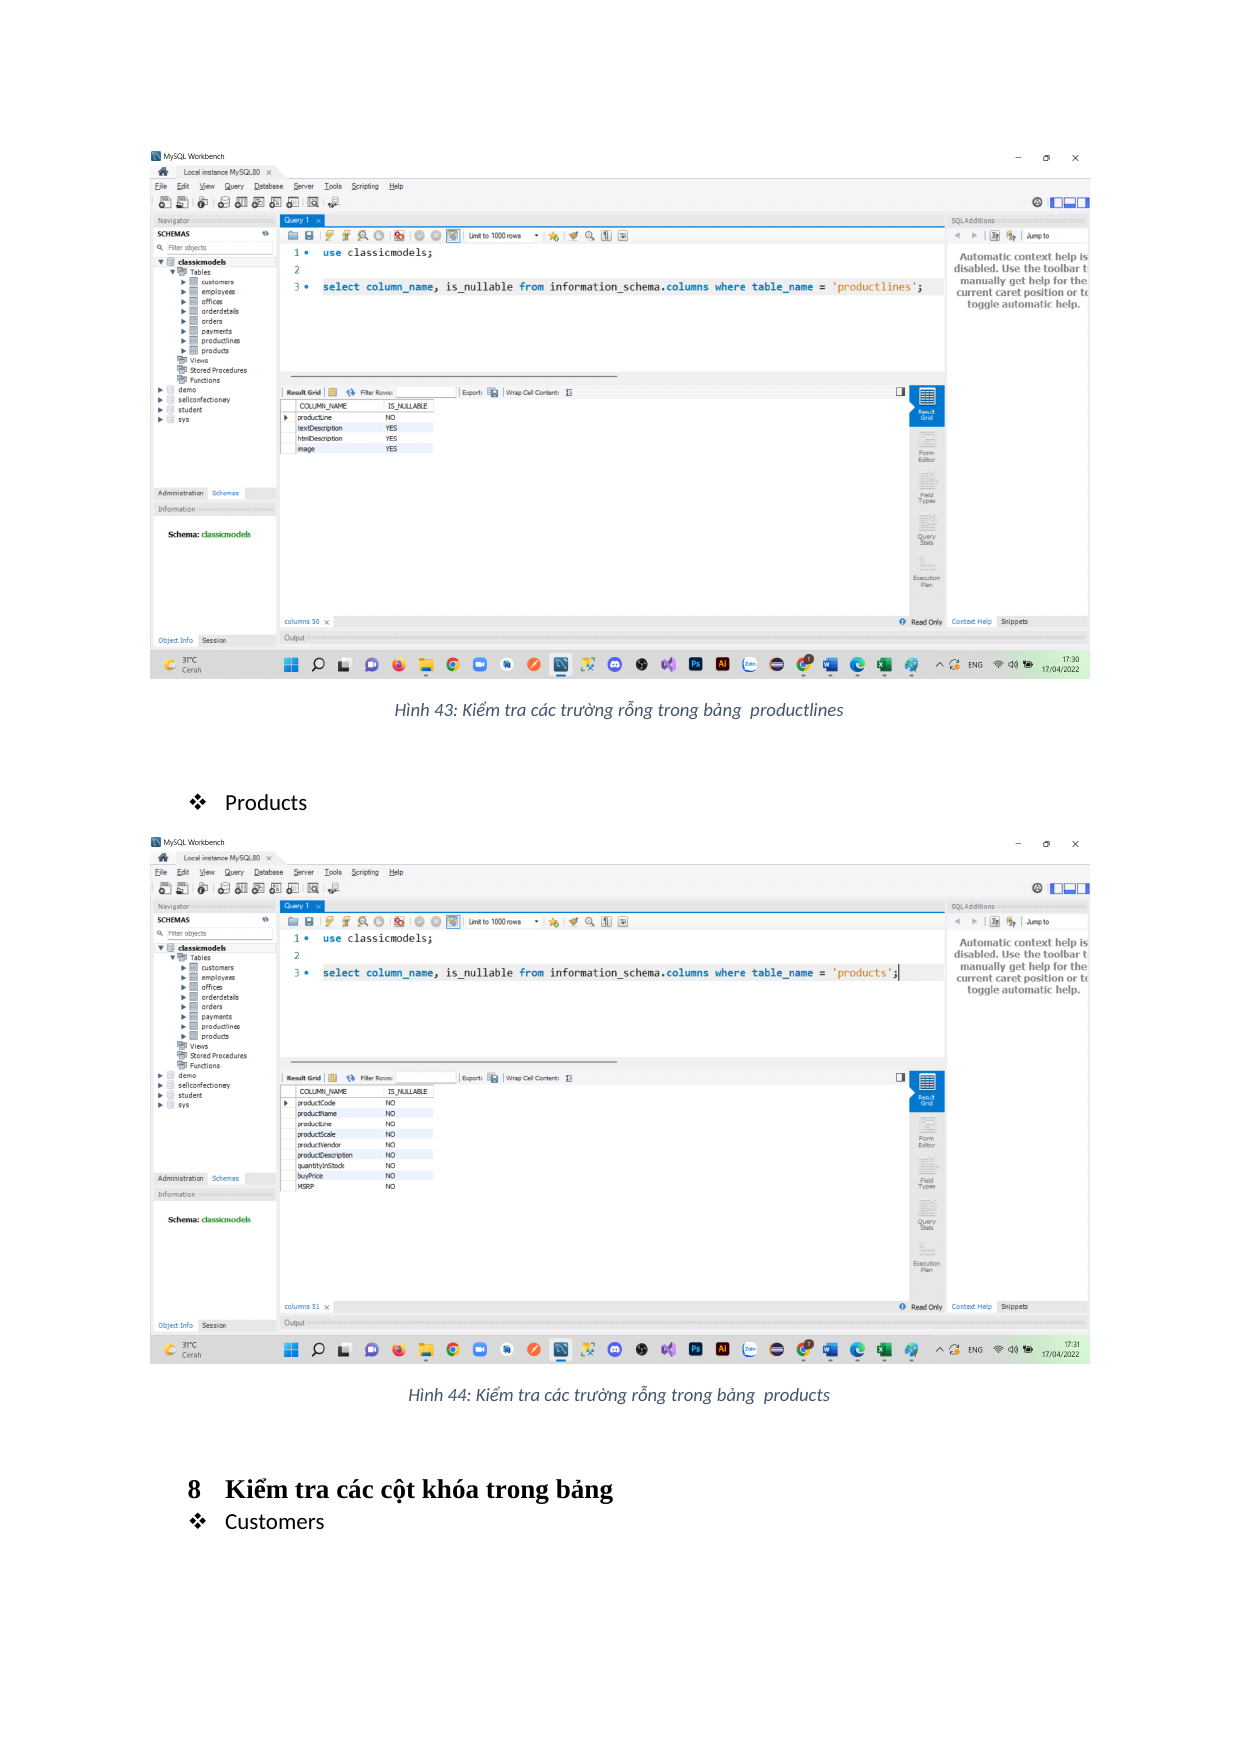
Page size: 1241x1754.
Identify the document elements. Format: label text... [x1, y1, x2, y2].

list Customers [187, 1507, 1090, 1535]
subtitle Kiểm tra các cột khóa trong bảng [187, 1473, 1090, 1505]
picture [150, 835, 1091, 1364]
text Hình 44: Kiểm tra các trường rỗng trong bảng products [150, 1383, 1090, 1406]
text Hình 43: Kiểm tra các trường rỗng trong bảng productlines [150, 698, 1090, 721]
list Products [187, 788, 1090, 816]
picture [150, 150, 1091, 679]
